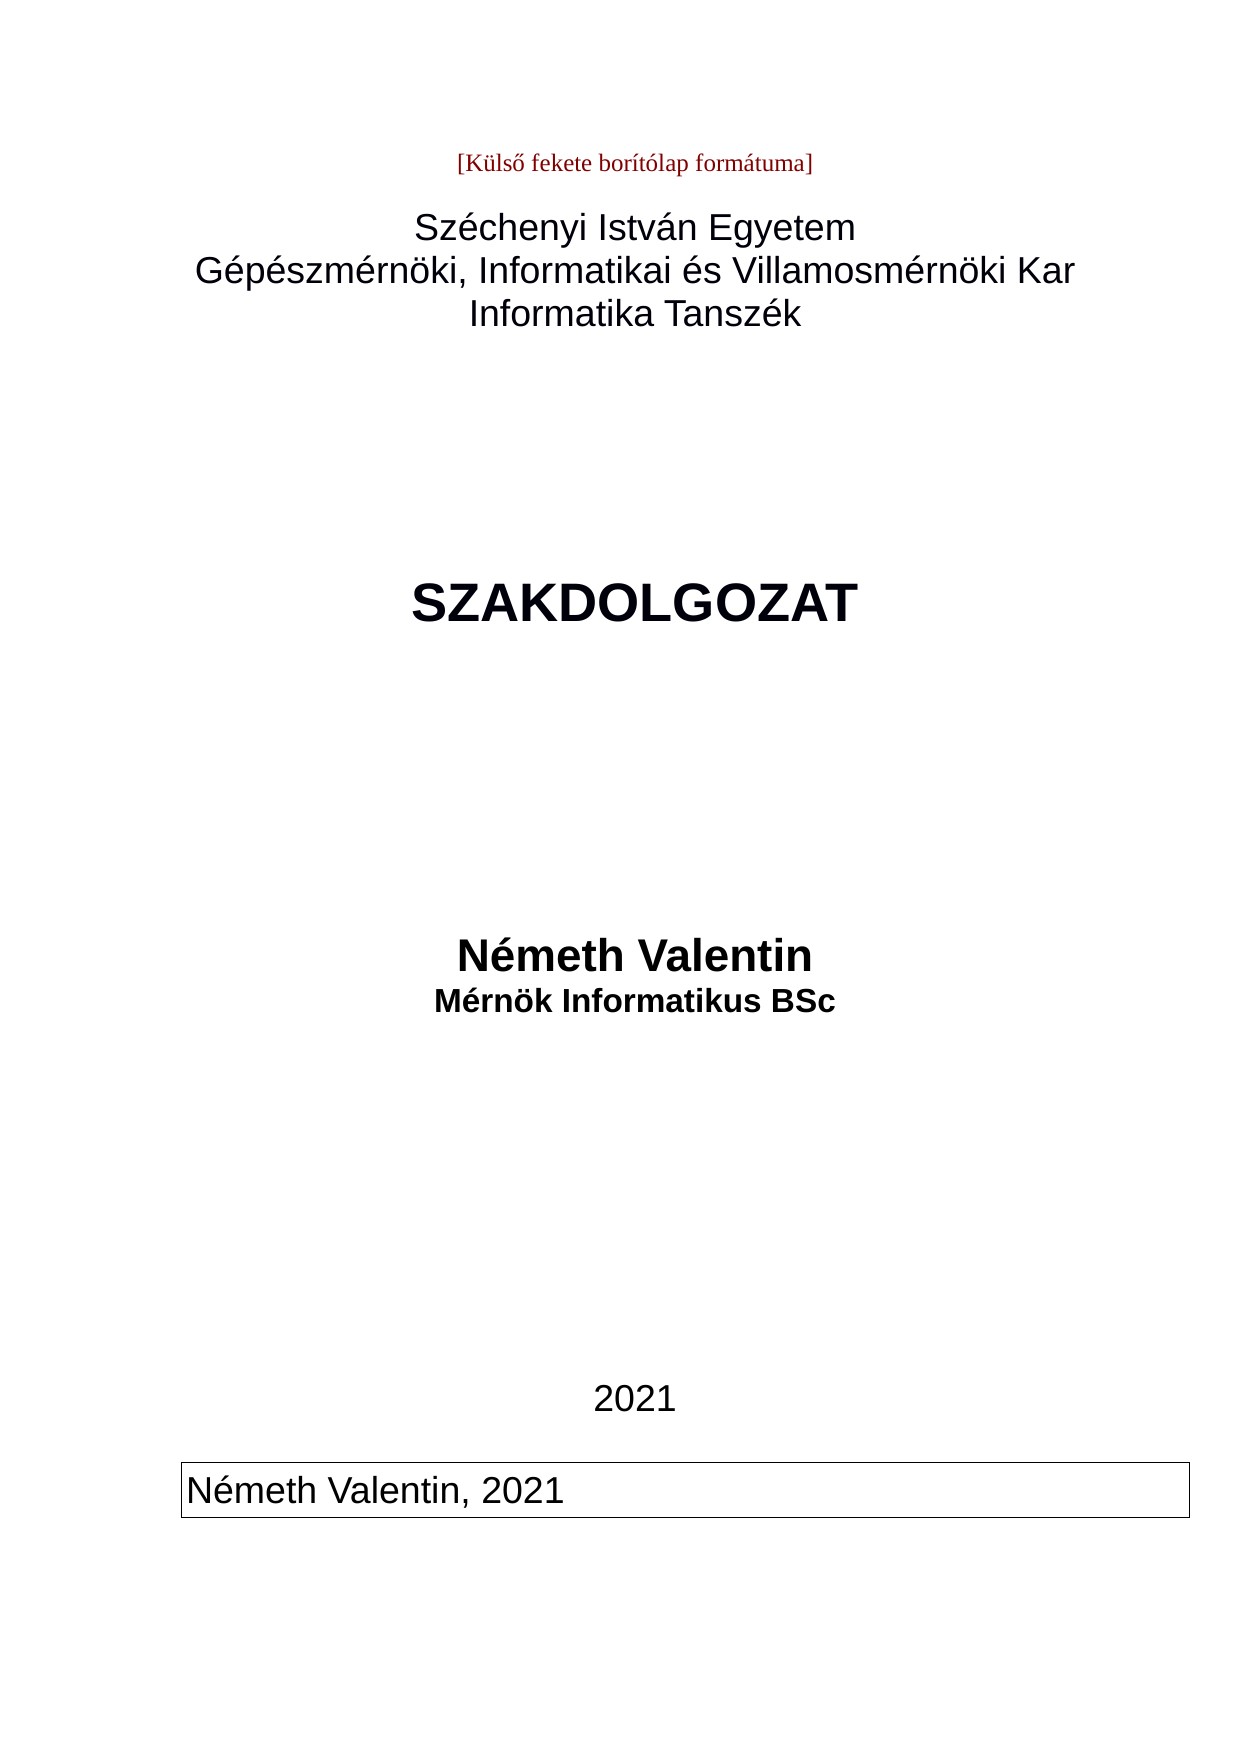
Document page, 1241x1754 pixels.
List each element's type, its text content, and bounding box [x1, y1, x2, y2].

text Széchenyi István Egyetem [177, 205, 1092, 248]
text Mérnök Informatikus BSc [177, 981, 1092, 1019]
text Informatika Tanszék [177, 291, 1092, 334]
text Németh Valentin [177, 928, 1092, 981]
text [Külső fekete borítólap formátuma] [177, 148, 1092, 176]
text Gépészmérnöki, Informatikai és Villamosmérnöki Kar [177, 248, 1092, 291]
text SZAKDOLGOZAT [177, 571, 1092, 633]
text 2021 [177, 1376, 1092, 1419]
table_header Németh Valentin, 2021 [182, 1463, 1189, 1517]
